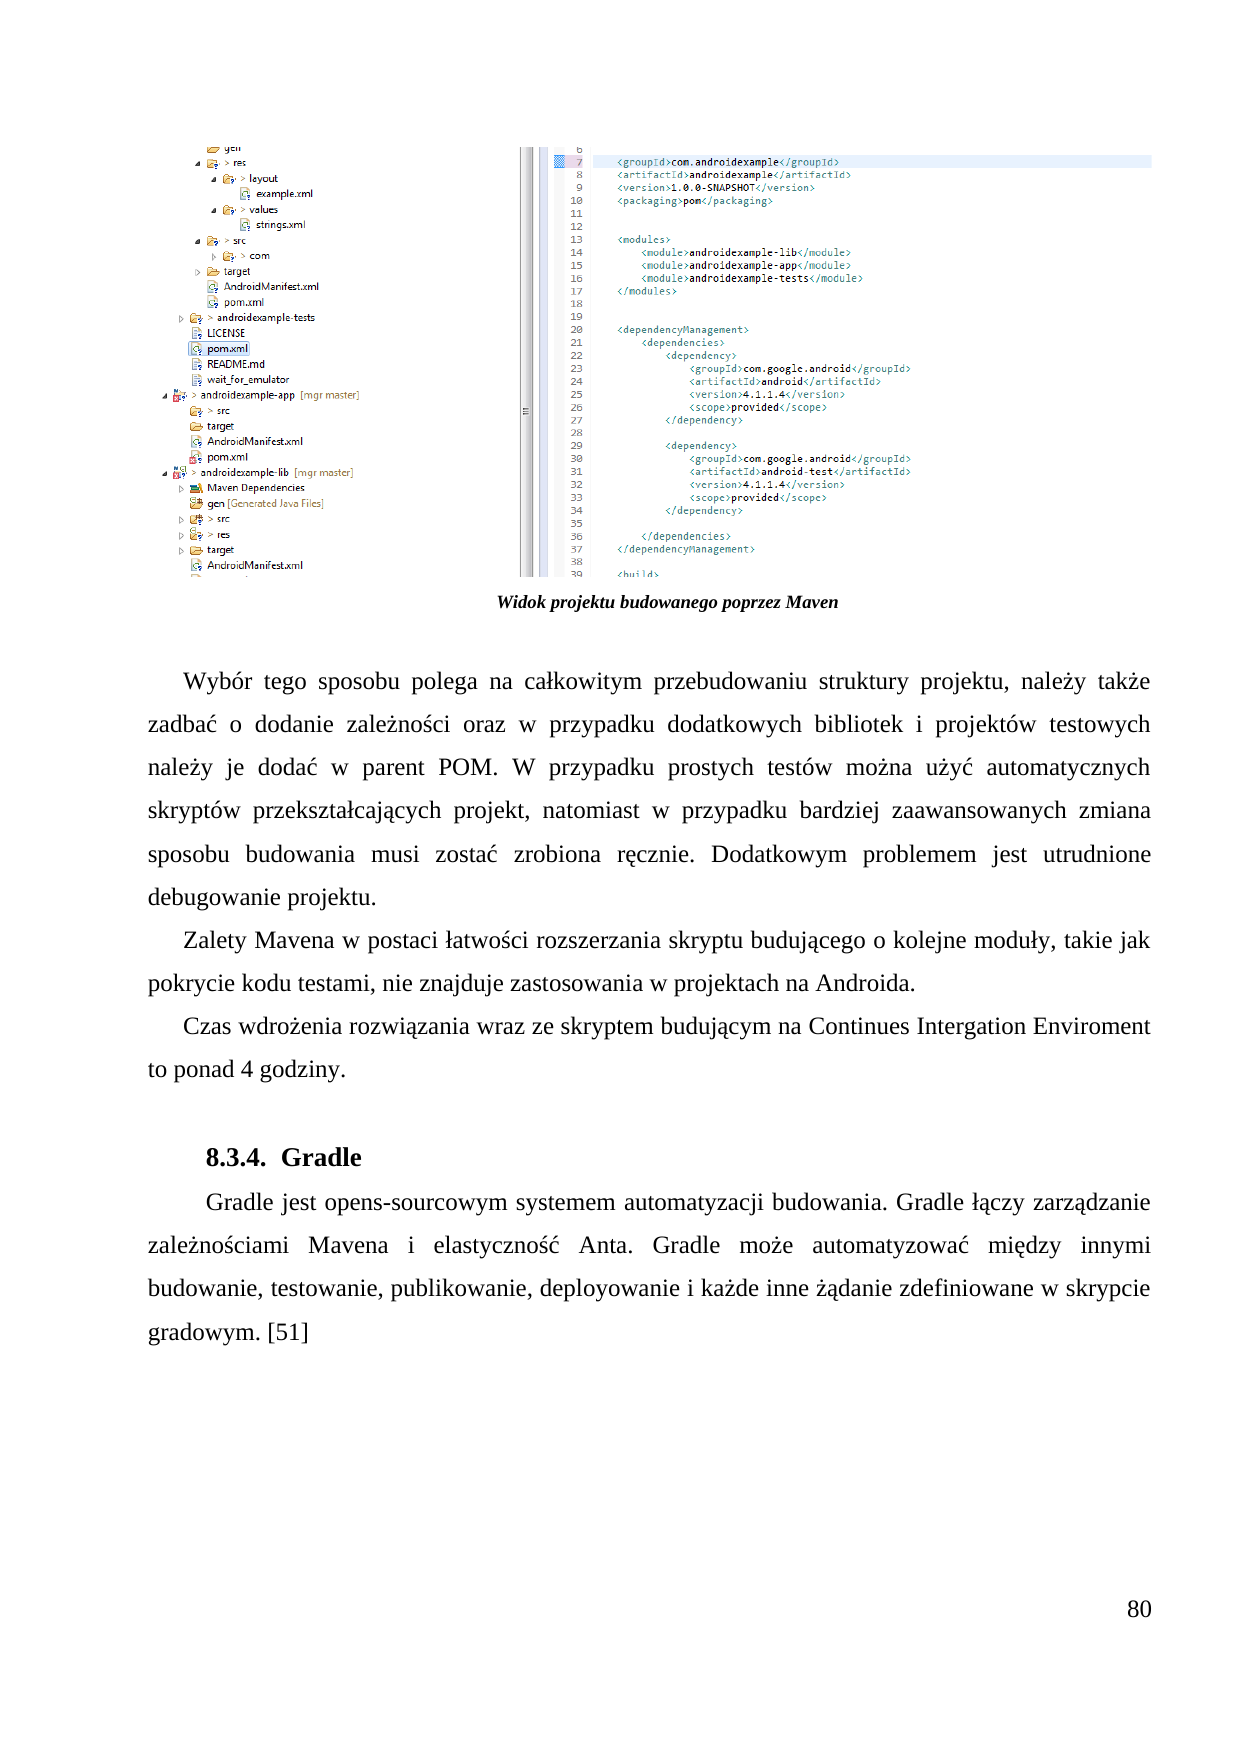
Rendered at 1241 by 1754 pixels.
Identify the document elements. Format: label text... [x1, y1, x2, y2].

text Czas wdrożenia rozwiązania wraz ze skryptem budującym na Continues Intergation Enviroment to ponad 4 godziny. [148, 1011, 1152, 1083]
text Zalety Mavena w postaci łatwości rozszerzania skryptu budującego o kolejne moduły, takie jak pokrycie kodu testami, nie znajduje zastosowania w projektach na Androida. [148, 925, 1152, 997]
subtitle Gradle [206, 1141, 1152, 1172]
text Wybór tego sposobu polega na całkowitym przebudowaniu struktury projektu, należy także zadbać o dodanie zależności oraz w przypadku dodatkowych bibliotek i projektów testowych należy je dodać w parent POM. W przypadku prostych testów można użyć automatycznych skryptów przekształcających projekt, natomiast w przypadku bardziej zaawansowanych zmiana sposobu budowania musi zostać zrobiona ręcznie. Dodatkowym problemem jest utrudnione debugowanie projektu. [148, 666, 1152, 911]
picture [147, 147, 1152, 577]
text Gradle jest opens-sourcowym systemem automatyzacji budowania. Gradle łączy zarządzanie zależnościami Mavena i elastyczność Anta. Gradle może automatyzować między innymi budowanie, testowanie, publikowanie, deployowanie i każde inne żądanie zdefiniowane w skrypcie gradowym. [51] [148, 1187, 1152, 1345]
text Widok projektu budowanego poprzez Maven [148, 591, 1152, 612]
